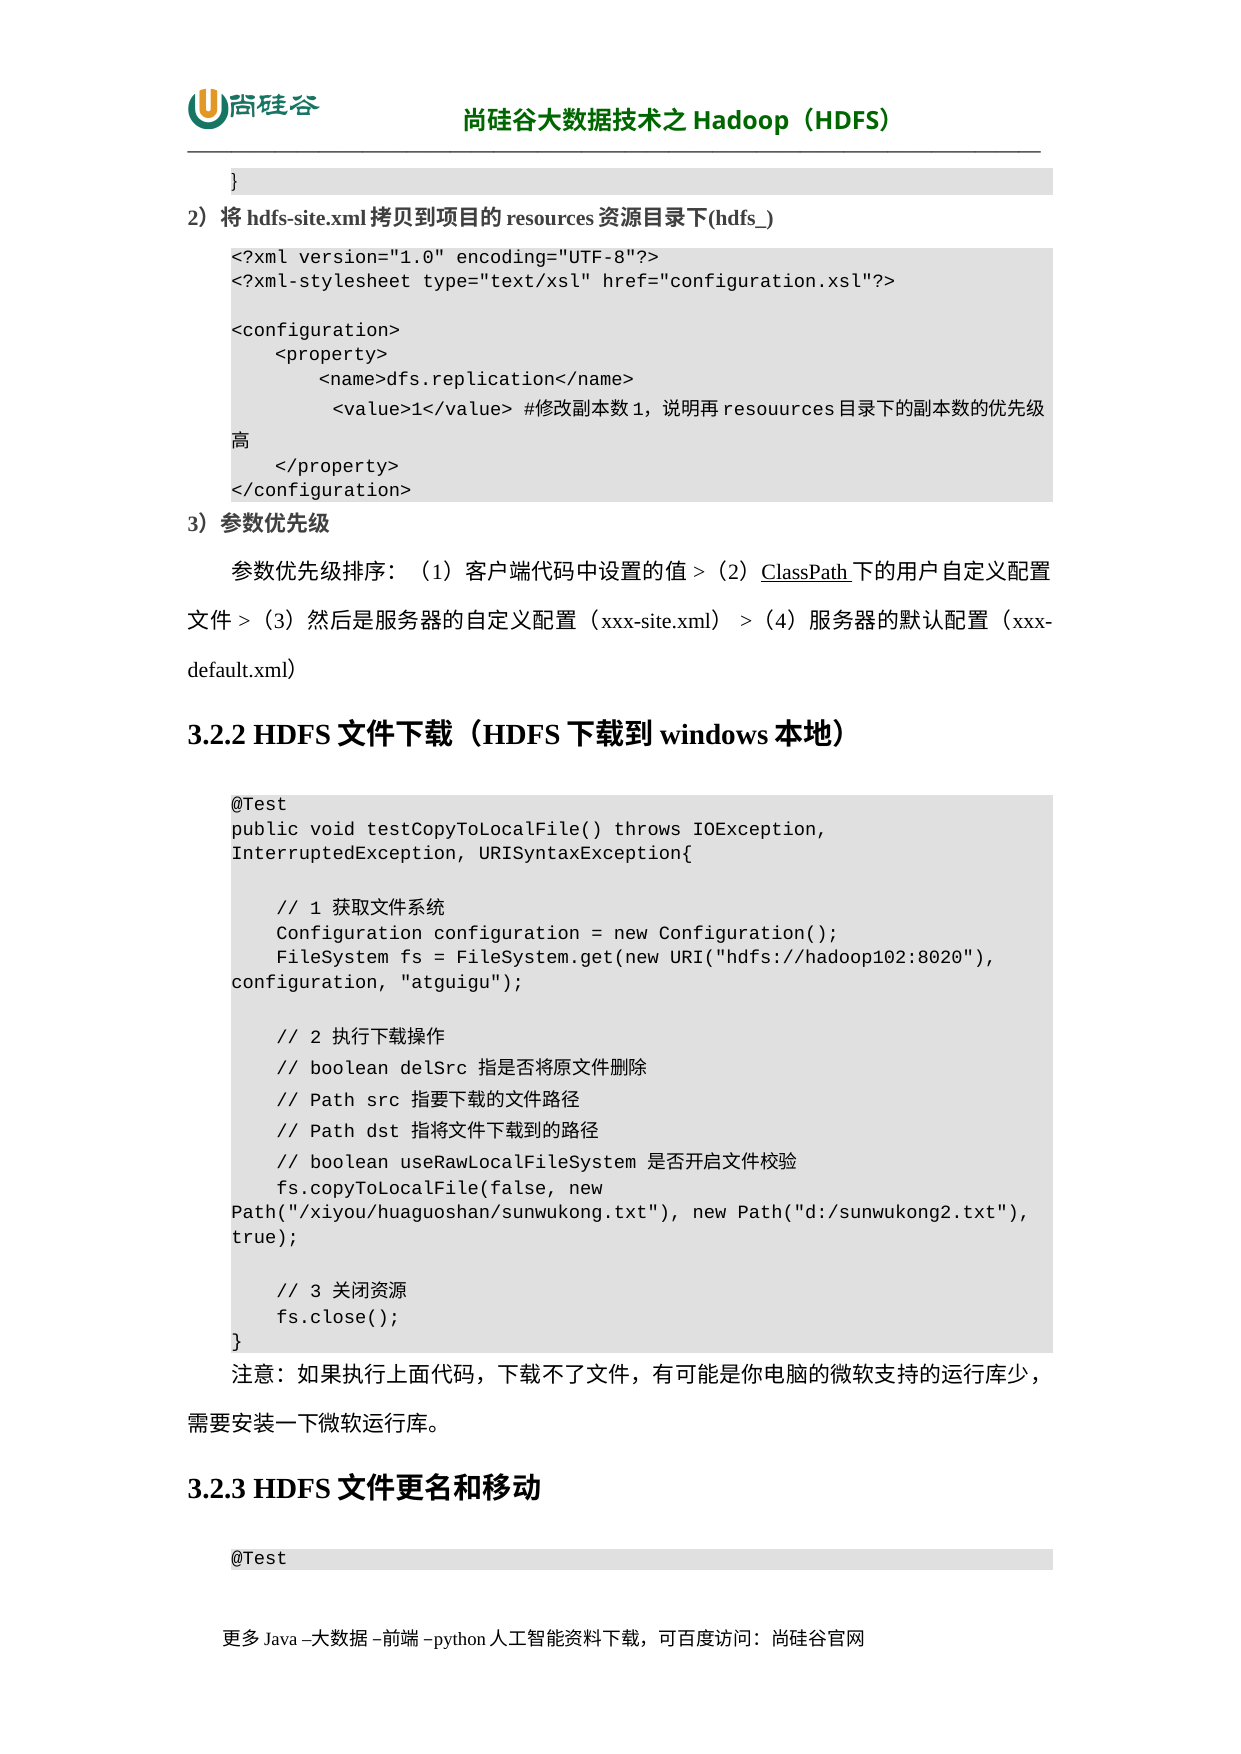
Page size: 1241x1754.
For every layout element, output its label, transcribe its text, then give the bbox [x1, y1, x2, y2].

text <property> [231, 345, 1053, 366]
text // 1 获取文件系统 [231, 892, 1053, 920]
text Configuration configuration = new Configuration(); [231, 924, 1053, 945]
text @Test [231, 1549, 1053, 1570]
text public void testCopyToLocalFile() throws IOException, InterruptedException, URISyntaxException{ [231, 819, 1053, 865]
text ｝ [231, 168, 1053, 195]
text // boolean delSrc 指是否将原文件删除 [231, 1053, 1053, 1080]
text // Path dst 指将文件下载到的路径 [231, 1116, 1053, 1143]
text 注意：如果执行上面代码，下载不了文件，有可能是你电脑的微软支持的运行库少，需要安装一下微软运行库。 [187, 1356, 1053, 1438]
text <name>dfs.replication</name> [231, 369, 1053, 391]
text // Path src 指要下载的文件路径 [231, 1084, 1053, 1112]
text fs.close(); [231, 1308, 1053, 1329]
text // boolean useRawLocalFileSystem 是否开启文件校验 [231, 1147, 1053, 1174]
subtitle 3.2.3 HDFS文件更名和移动 [187, 1453, 1053, 1518]
text FileSystem fs = FileSystem.get(new URI("hdfs://hadoop102:8020"), configuration, "atguigu"); [231, 948, 1053, 994]
text // 2 执行下载操作 [231, 1021, 1053, 1049]
picture [187, 88, 320, 130]
text @Test [231, 795, 1053, 816]
list 3）参数优先级 [187, 505, 1053, 538]
text 参数优先级排序：（1）客户端代码中设置的值 >（2）ClassPath下的用户自定义配置文件 >（3）然后是服务器的自定义配置（xxx-site.xml） >（4）服务器的默认配置（xxx-default.xml） [187, 554, 1053, 684]
text <value>1</value> #修改副本数1，说明再resouurces目录下的副本数的优先级高 [231, 394, 1053, 452]
list 2）将hdfs-site.xml拷贝到项目的resources资源目录下(hdfs_) [187, 199, 1053, 232]
text } [231, 1332, 1053, 1353]
text </configuration> [231, 481, 1053, 502]
subtitle 3.2.2 HDFS文件下载（HDFS下载到windows本地） [187, 699, 1053, 764]
text </property> [231, 457, 1053, 478]
text fs.copyToLocalFile(false, new Path("/xiyou/huaguoshan/sunwukong.txt"), new Path("d:/sunwukong2.txt"), true); [231, 1179, 1053, 1249]
text // 3 关闭资源 [231, 1276, 1053, 1303]
text <?xml-stylesheet type="text/xsl" href="configuration.xsl"?> [231, 272, 1053, 293]
text <?xml version="1.0" encoding="UTF-8"?> [231, 248, 1053, 269]
text <configuration> [231, 321, 1053, 342]
